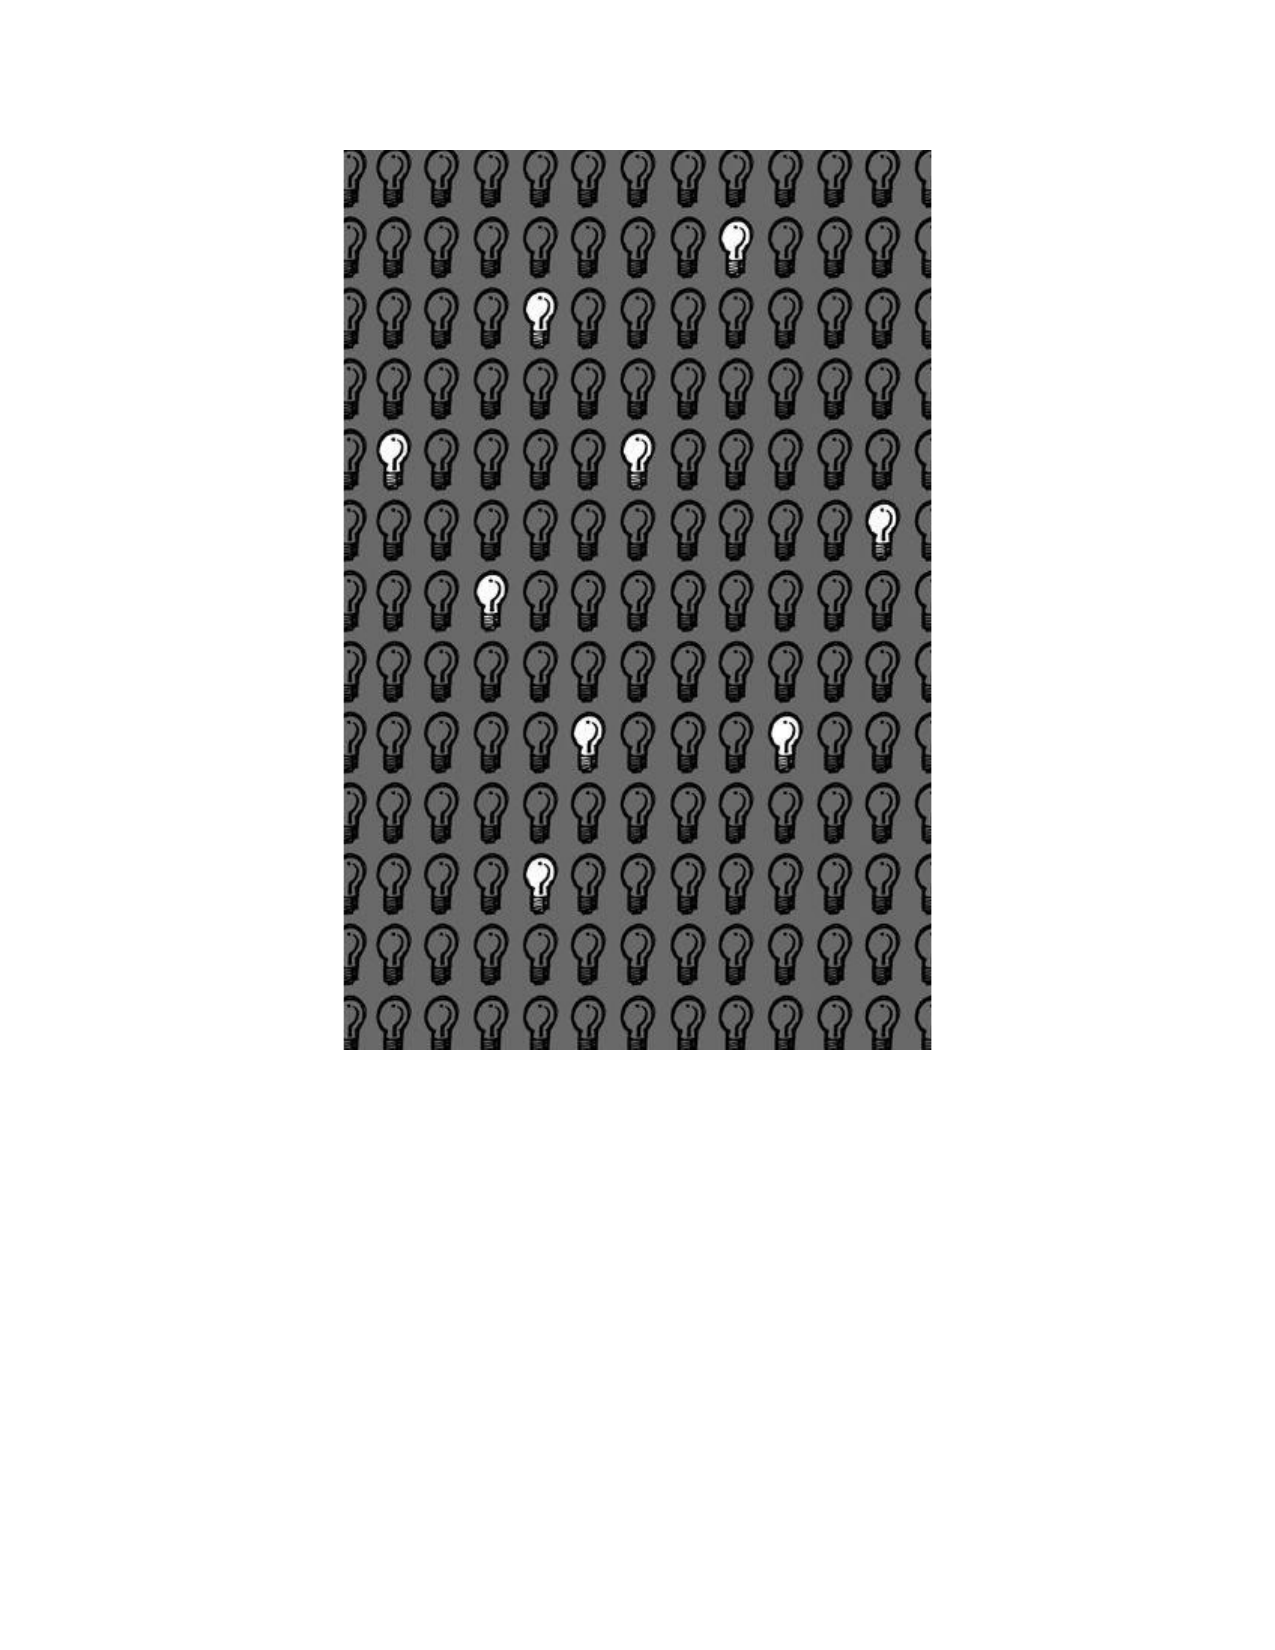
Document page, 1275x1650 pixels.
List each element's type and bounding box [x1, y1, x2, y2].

picture [343, 150, 932, 1050]
